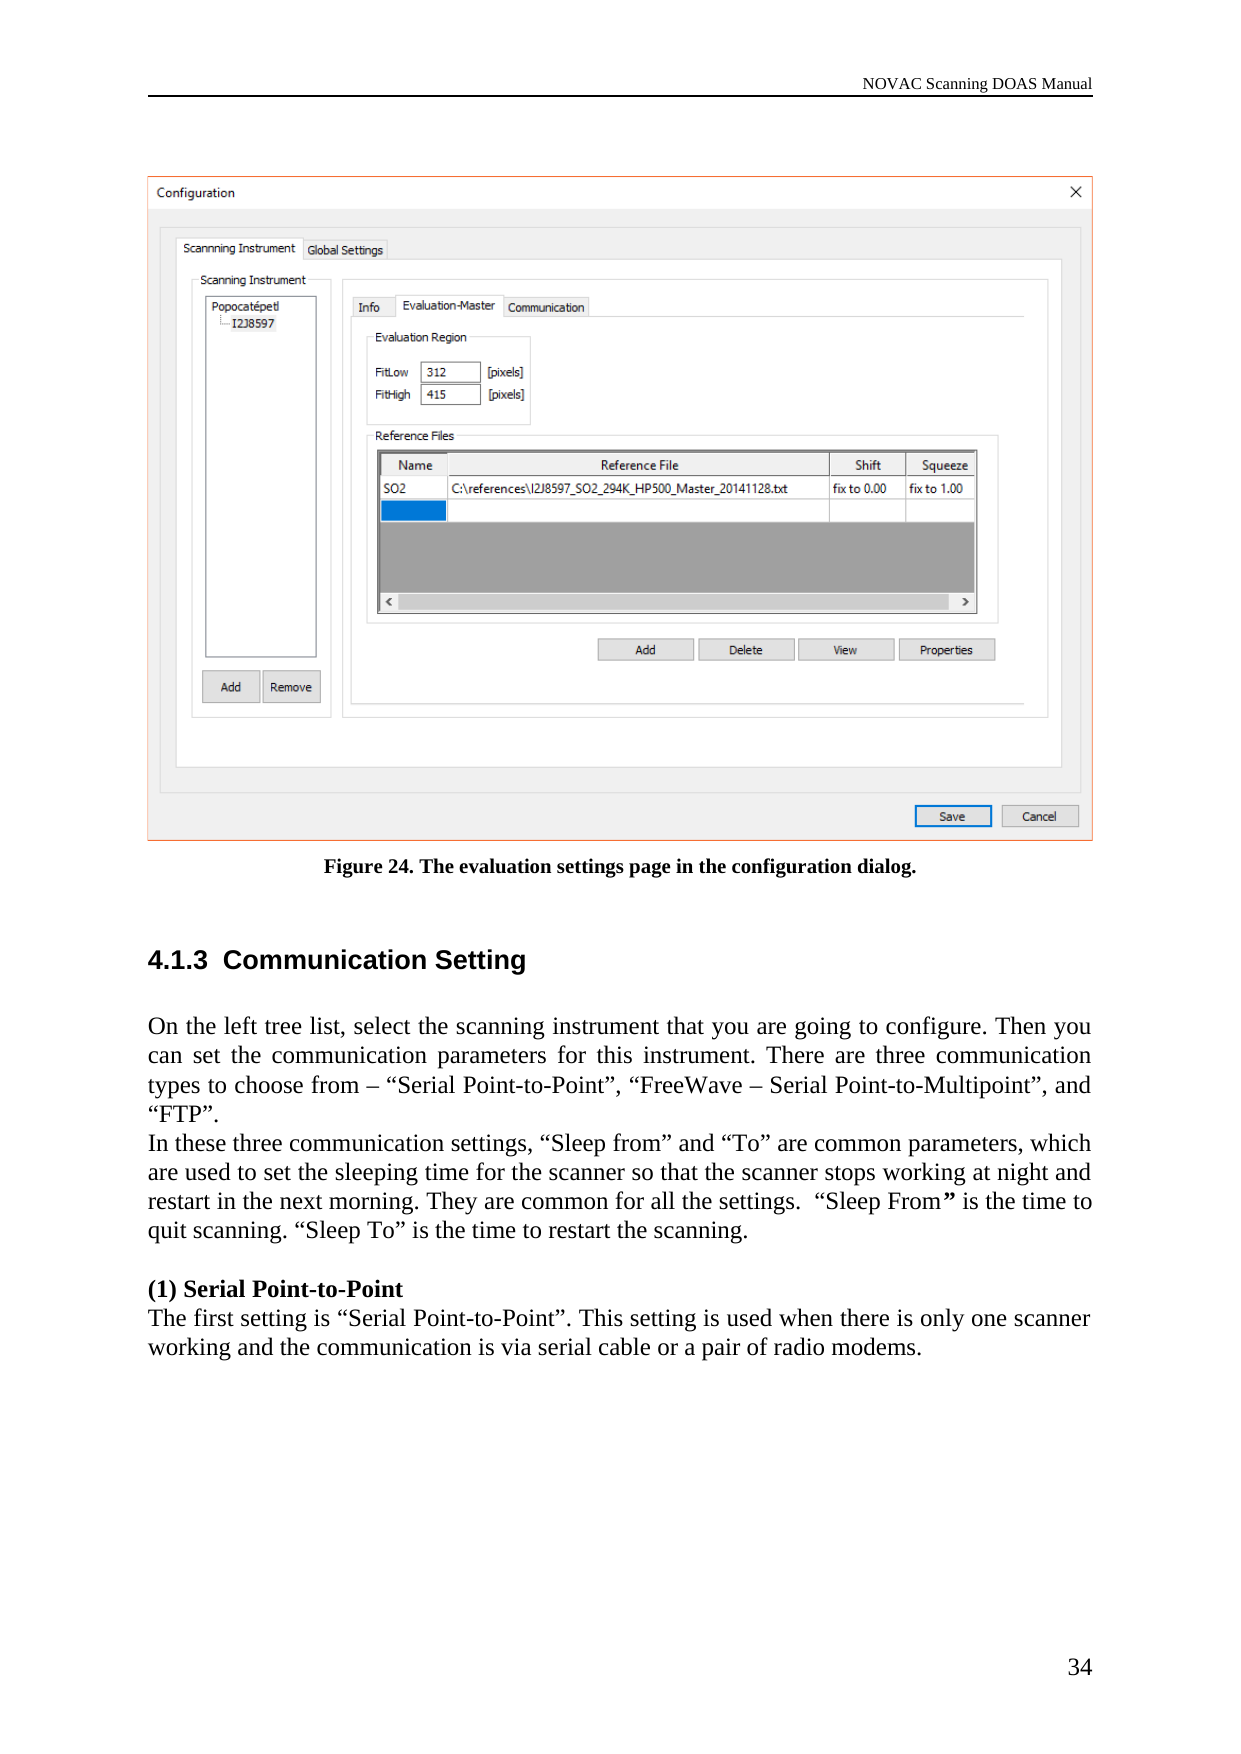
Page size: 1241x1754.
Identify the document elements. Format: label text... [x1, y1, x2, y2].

text On the left tree list, select the scanning instrument that you are going to configure. Then you can set the communication parameters for this instrument. There are three communication types to choose from – “Serial Point-to-Point”, “FreeWave – Serial Point-to-Multipoint”, and “FTP”. [148, 1011, 1093, 1128]
text (1) Serial Point-to-Point [148, 1273, 1093, 1303]
picture [147, 176, 1093, 841]
subtitle Communication Setting [148, 944, 1093, 976]
text The first setting is “Serial Point-to-Point”. This setting is used when there is only one scanner working and the communication is via serial cable or a pair of radio modems. [148, 1303, 1093, 1361]
text In these three communication settings, “Sleep from” and “To” are common parameters, which are used to set the sleeping time for the scanner so that the scanner stops working at night and restart in the next morning. They are common for all the settings. “Sleep From” is the time to quit scanning. “Sleep To” is the time to restart the scanning. [148, 1128, 1093, 1244]
